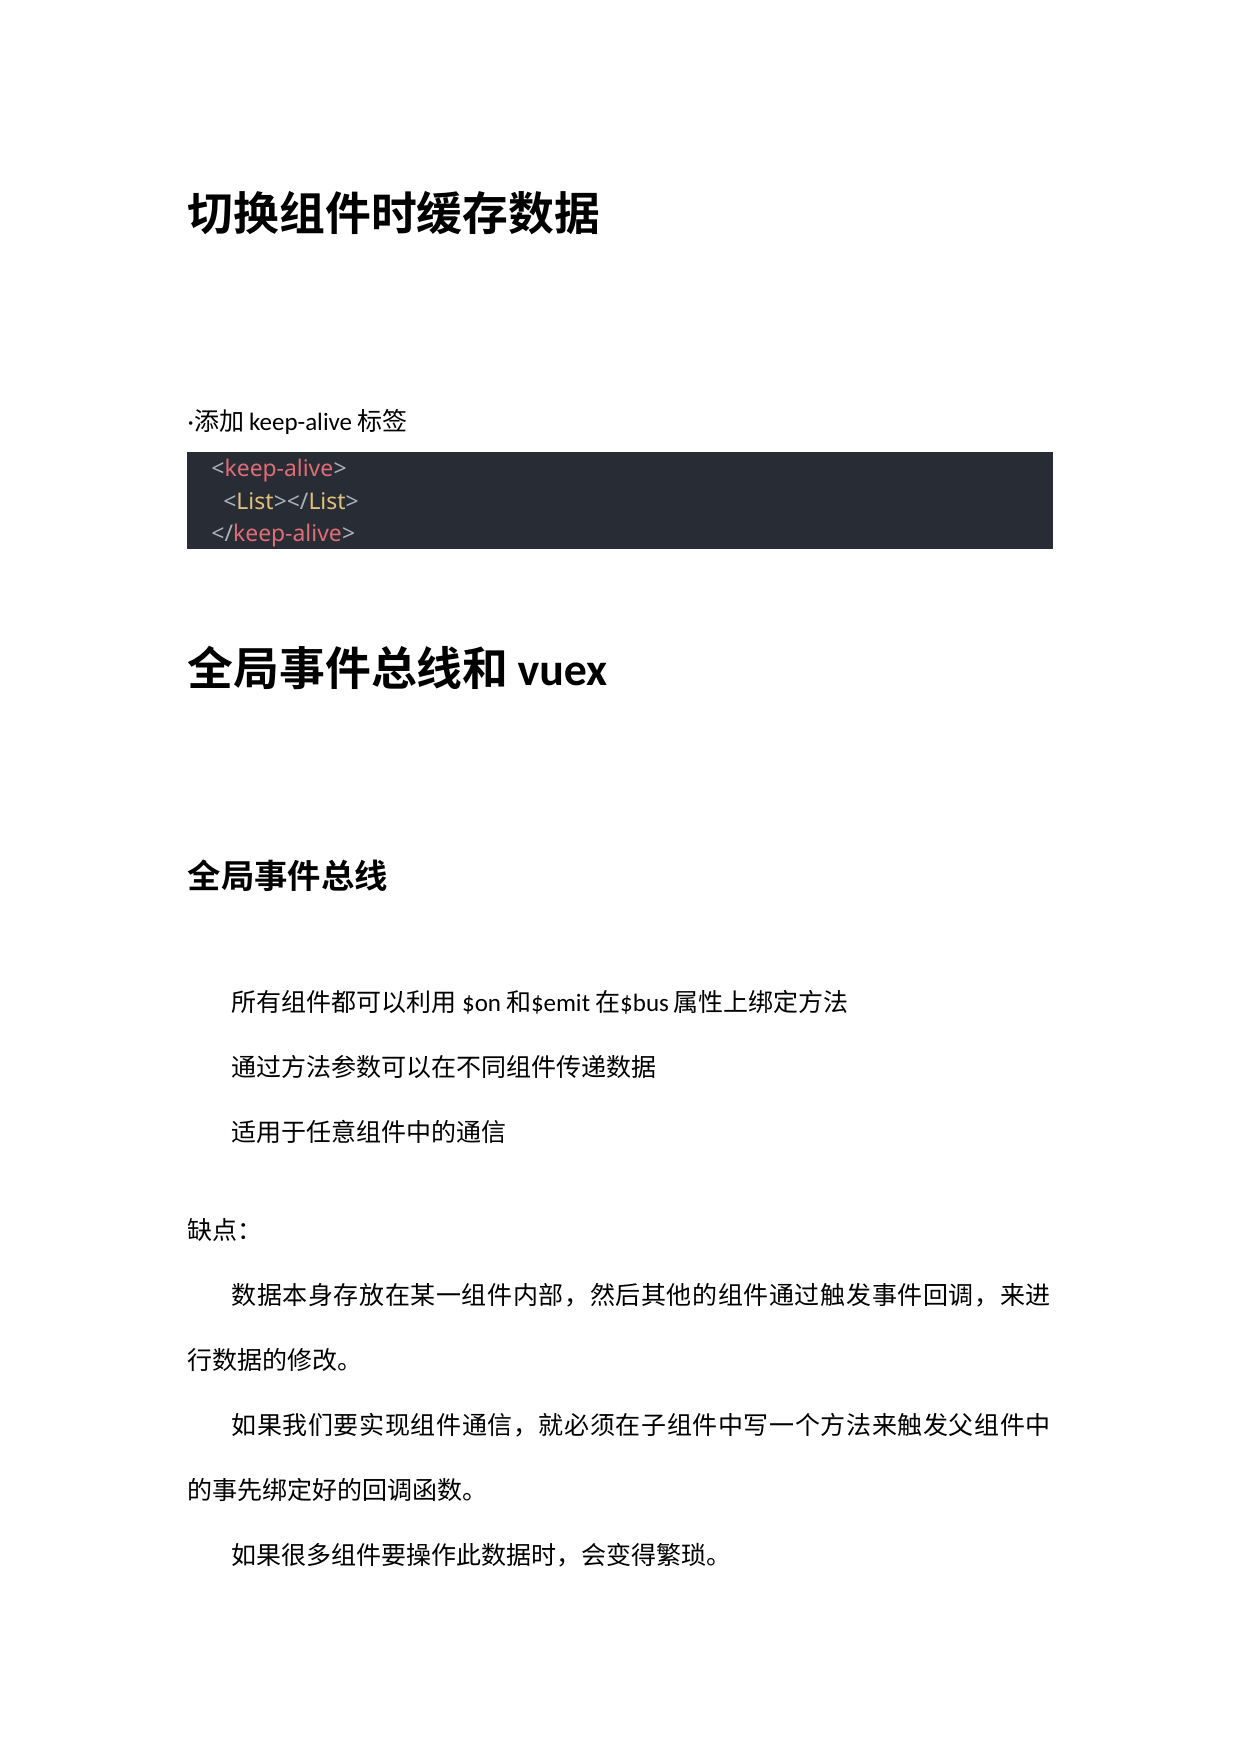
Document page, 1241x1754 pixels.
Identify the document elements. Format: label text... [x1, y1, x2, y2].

text <List></List> [187, 484, 1053, 517]
text 适用于任意组件中的通信 [187, 1098, 1053, 1163]
text 通过方法参数可以在不同组件传递数据 [187, 1033, 1053, 1098]
text 数据本身存放在某一组件内部，然后其他的组件通过触发事件回调，来进行数据的修改。 [187, 1261, 1053, 1391]
text 如果我们要实现组件通信，就必须在子组件中写一个方法来触发父组件中的事先绑定好的回调函数。 [187, 1391, 1053, 1521]
subtitle 切换组件时缓存数据 [187, 162, 1053, 259]
subtitle 全局事件总线和vuex [187, 617, 1053, 714]
subtitle 全局事件总线 [187, 842, 1053, 907]
text ·添加keep-alive标签 [187, 387, 1053, 452]
text 所有组件都可以利用 $on和$emit在$bus属性上绑定方法 [187, 968, 1053, 1033]
text 如果很多组件要操作此数据时，会变得繁琐。 [187, 1521, 1053, 1586]
text <keep-alive> [187, 452, 1053, 484]
text </keep-alive> [187, 517, 1053, 549]
text 缺点： [187, 1196, 1053, 1261]
